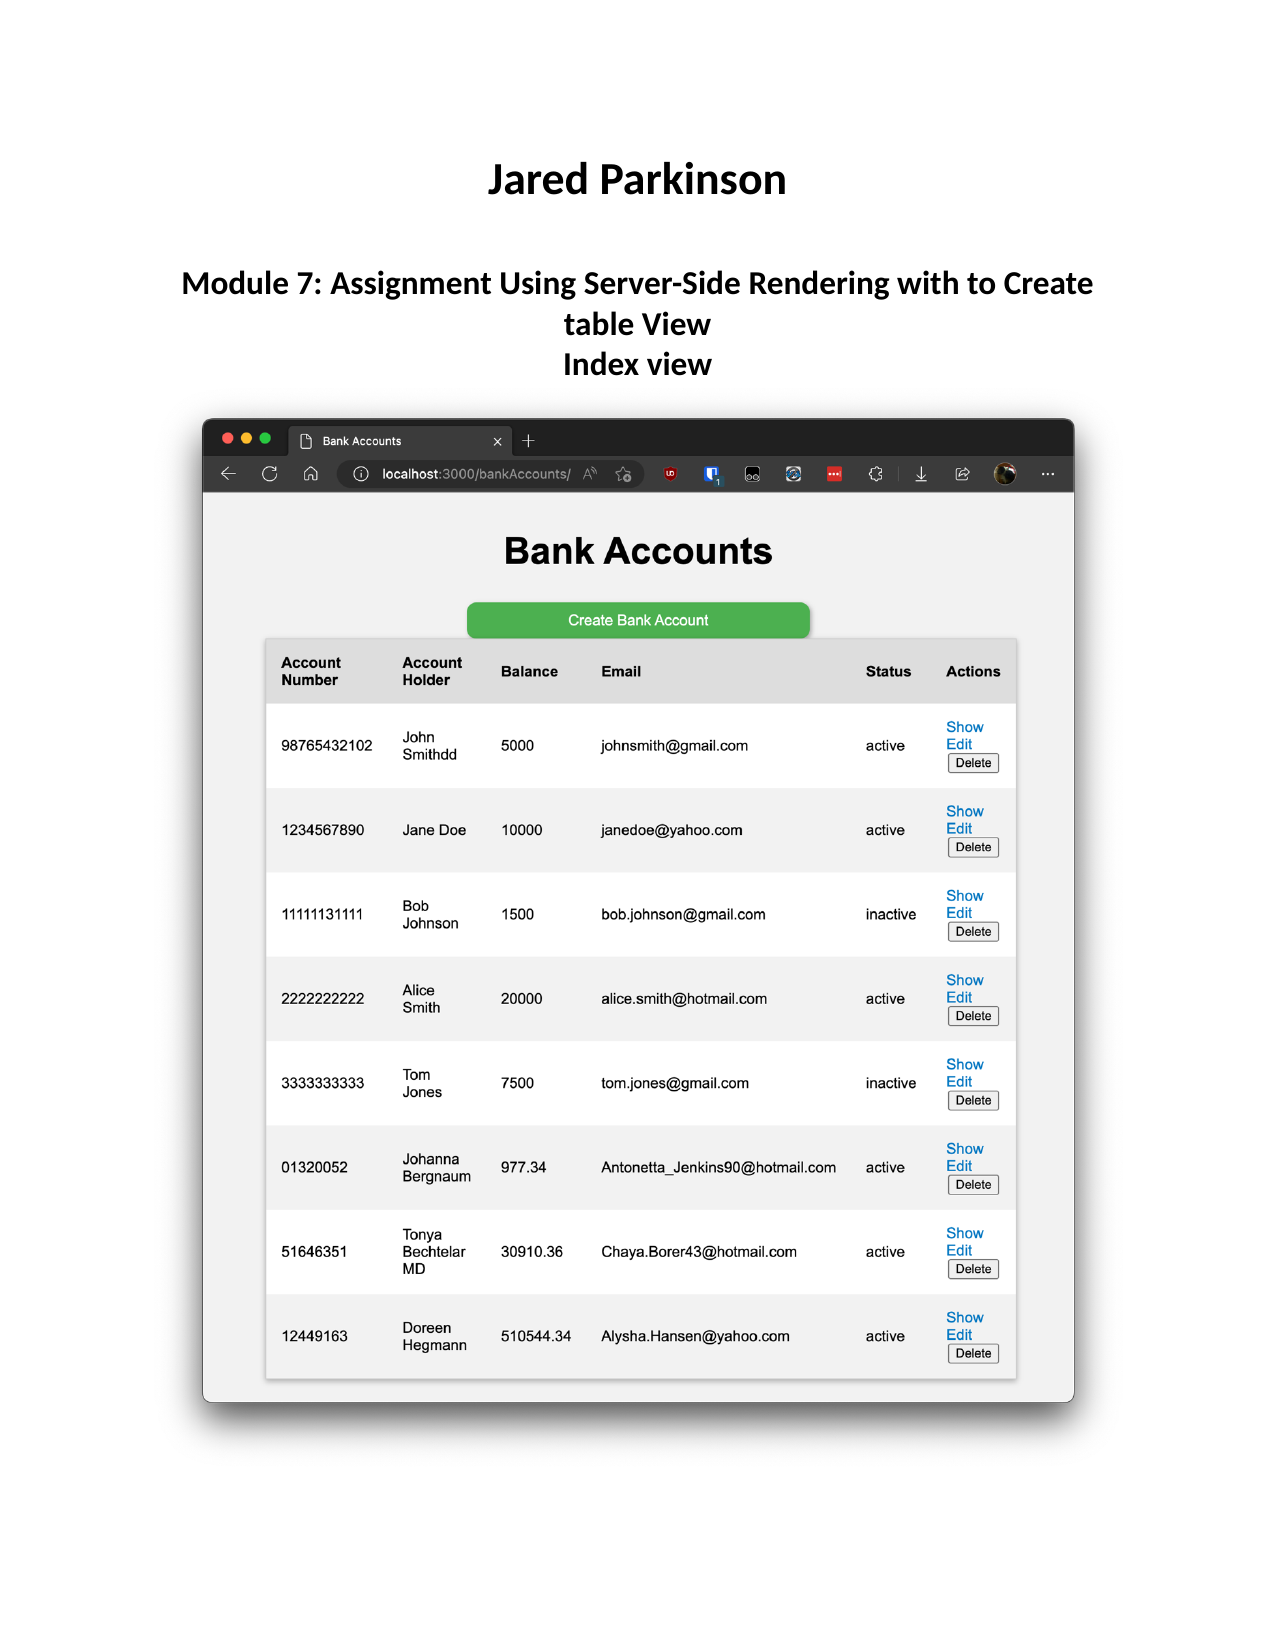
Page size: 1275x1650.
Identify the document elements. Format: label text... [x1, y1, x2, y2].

text Jared Parkinson [150, 150, 1125, 206]
text Index viewPostman viewMongoDB.com view [150, 343, 1125, 384]
text Module 7: Assignment Using Server-Side Rendering with to Create table View [150, 262, 1125, 343]
picture [150, 384, 1125, 1471]
